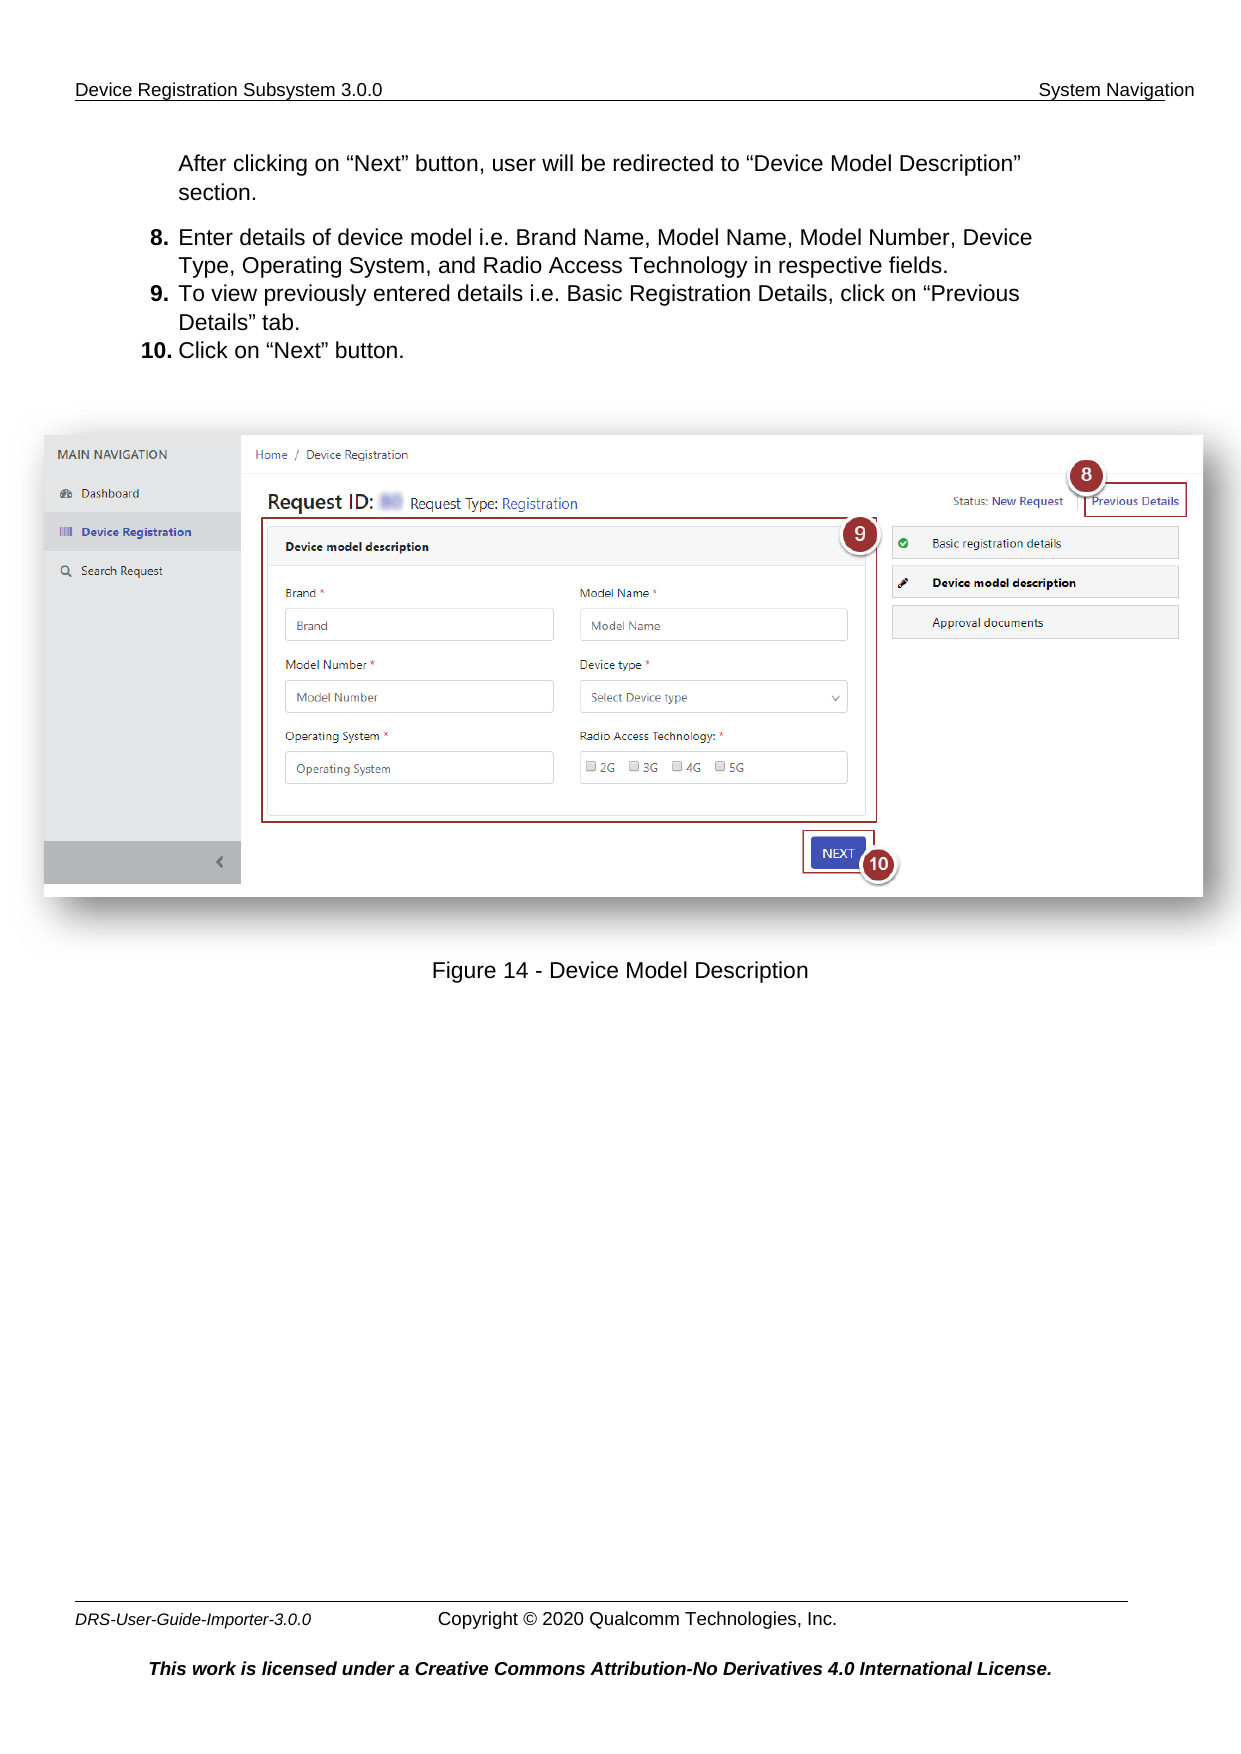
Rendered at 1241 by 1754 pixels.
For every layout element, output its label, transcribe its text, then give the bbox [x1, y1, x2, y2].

list Click on “Next” button. [141, 337, 1090, 364]
text Figure 14 - Device Model Description [150, 957, 1090, 983]
list Enter details of device model i.e. Brand Name, Model Name, Model Number, Device Type, Operating System, and Radio Access Technology in respective fields. [150, 223, 1090, 278]
picture [43, 435, 1204, 897]
list To view previously entered details i.e. Basic Registration Details, click on “Previous Details” tab. [150, 280, 1090, 335]
text After clicking on “Next” button, user will be redirected to “Device Model Description” section. [178, 150, 1090, 205]
